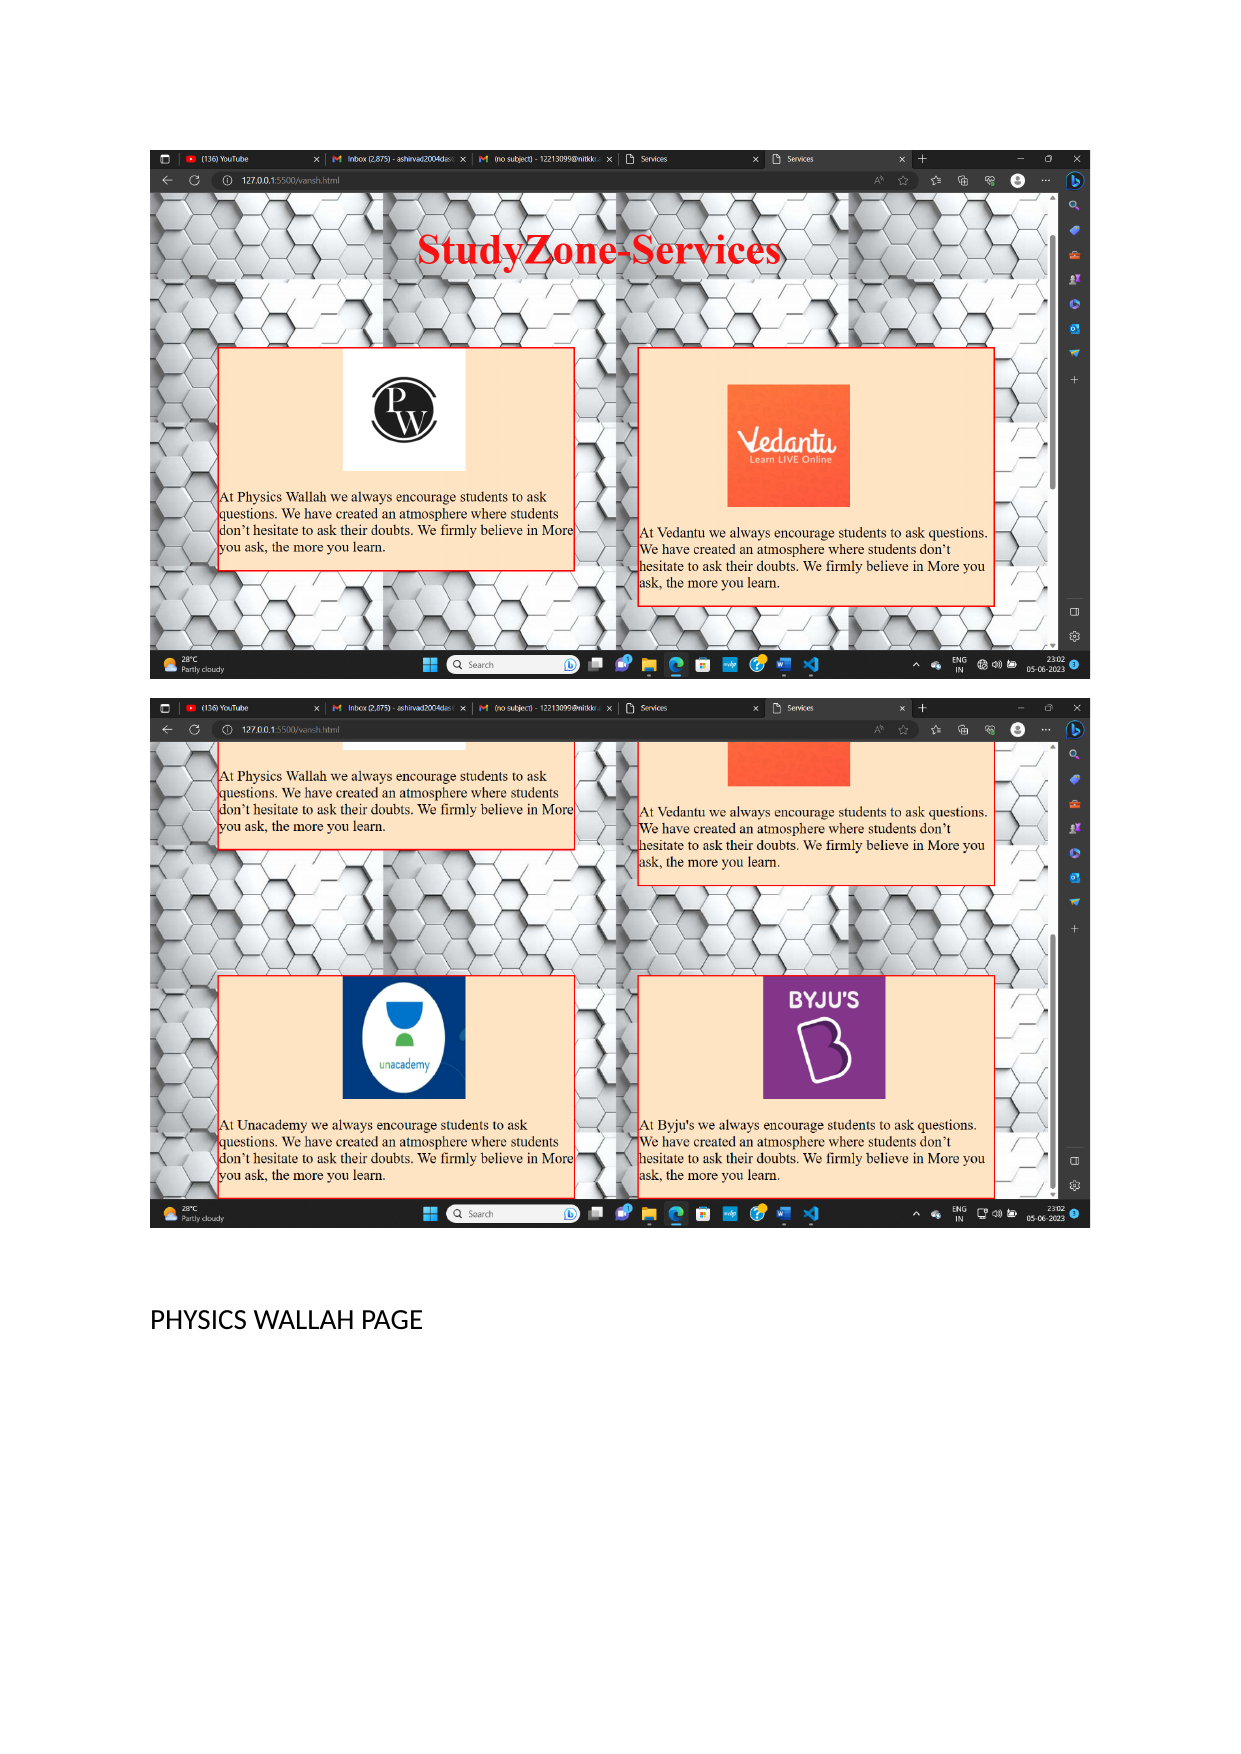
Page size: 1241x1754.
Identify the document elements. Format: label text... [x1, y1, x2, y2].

picture [150, 150, 1091, 679]
picture [150, 698, 1091, 1228]
text PHYSICS WALLAH PAGE [150, 1301, 1090, 1337]
